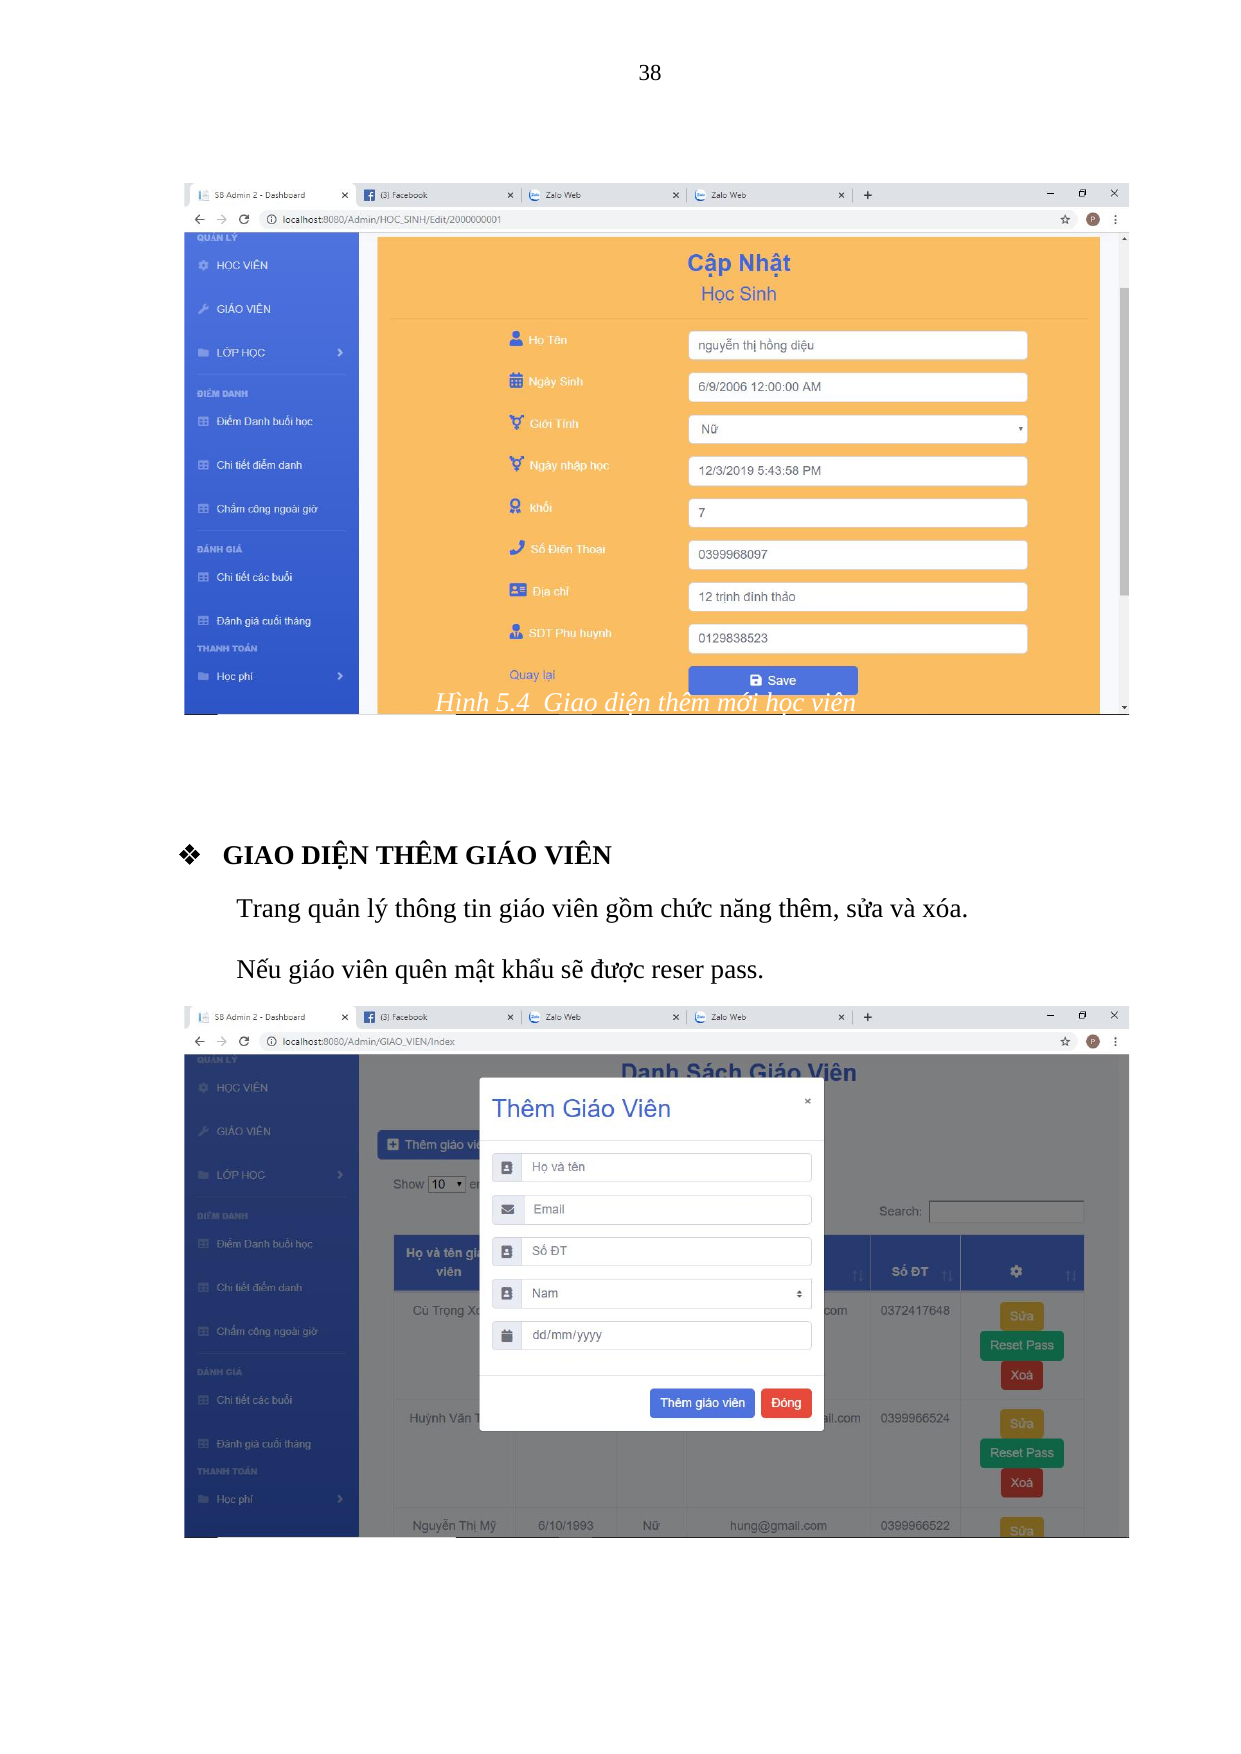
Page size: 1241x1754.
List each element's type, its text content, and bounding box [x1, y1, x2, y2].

picture [184, 183, 1130, 715]
list GIAO DIỆN THÊM GIÁO VIÊN [177, 839, 1122, 870]
picture [184, 1006, 1130, 1538]
text Nếu giáo viên quên mật khẩu sẽ được reser pass. [236, 953, 1122, 985]
text Trang quản lý thông tin giáo viên gồm chức năng thêm, sửa và xóa. [236, 892, 1122, 923]
